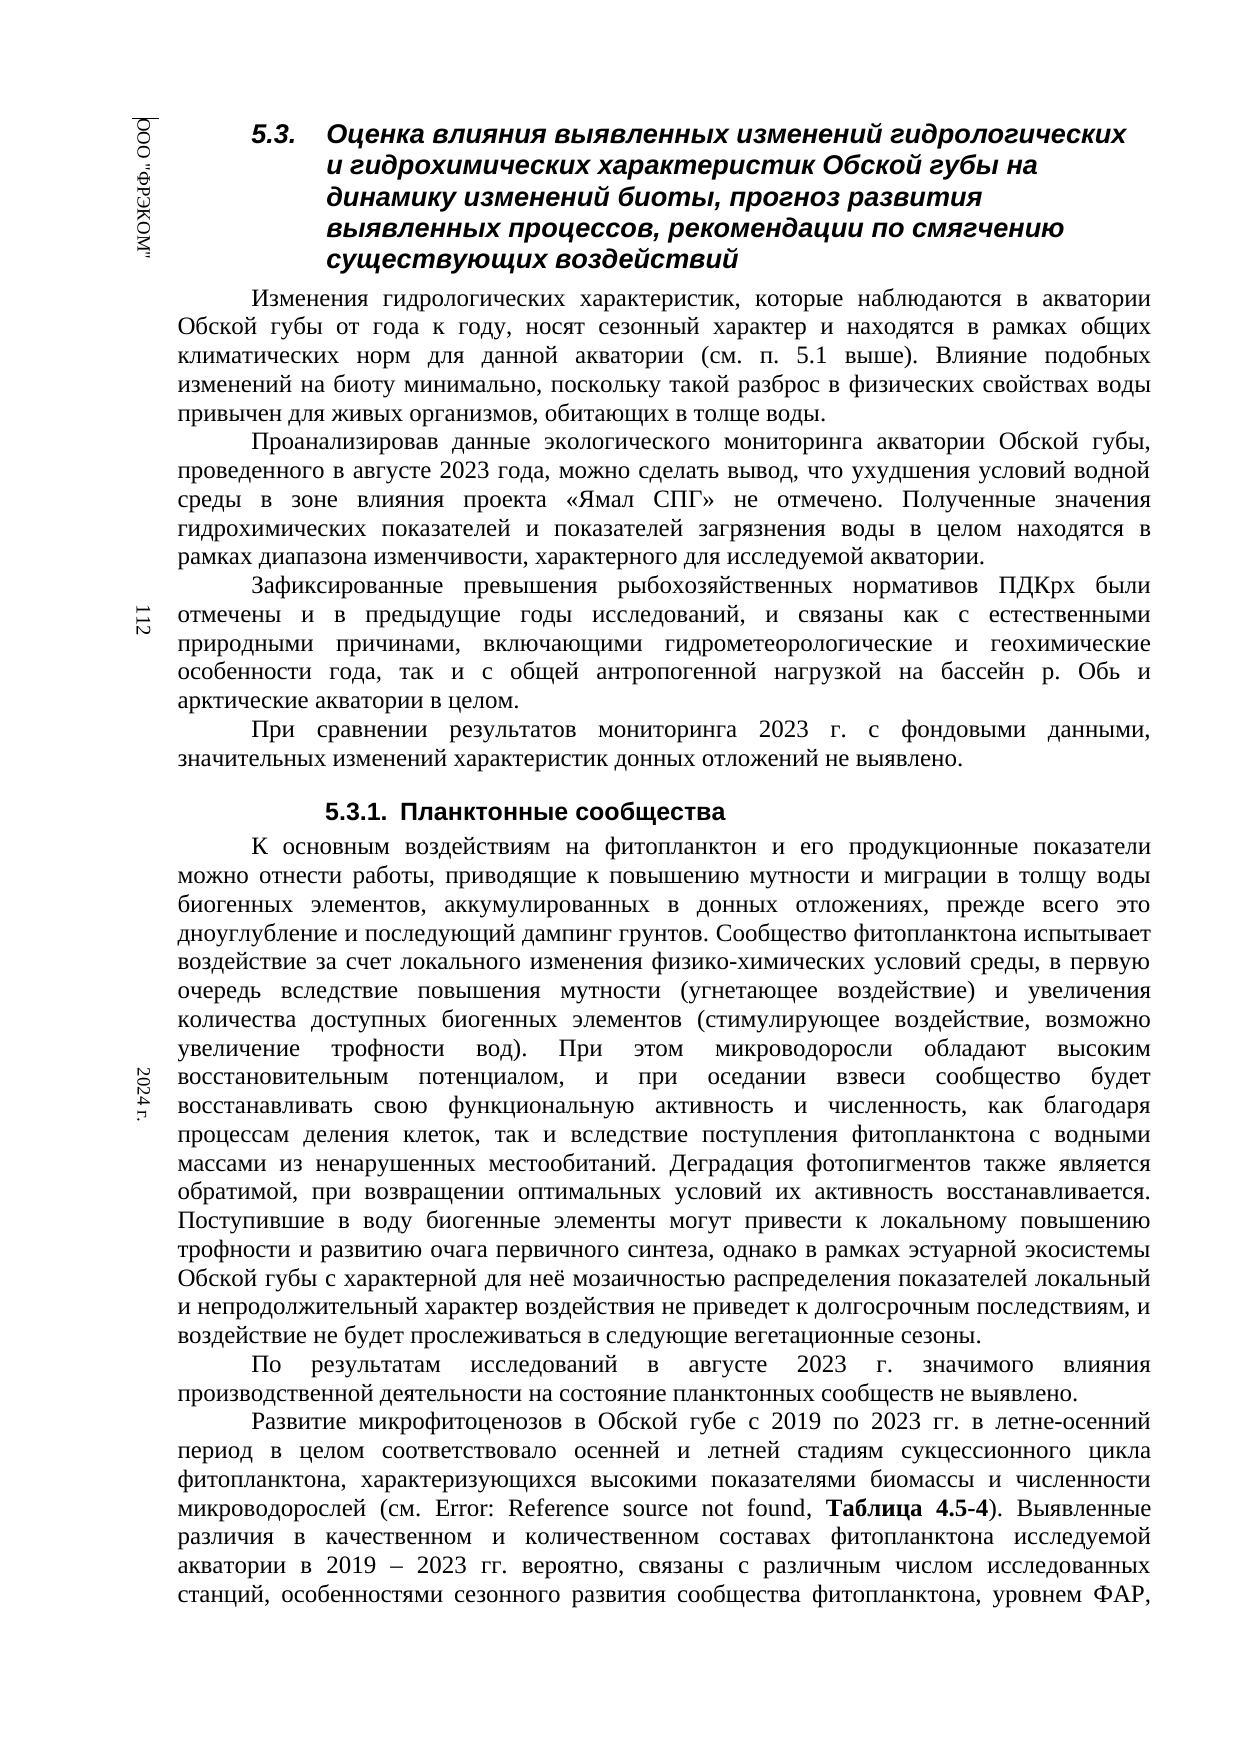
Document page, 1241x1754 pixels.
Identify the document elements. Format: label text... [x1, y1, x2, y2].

text При сравнении результатов мониторинга 2023 г. с фондовыми данными, значительных изменений характеристик донных отложений не выявлено. [177, 714, 1152, 771]
text Изменения гидрологических характеристик, которые наблюдаются в акватории Обской губы от года к году, носят сезонный характер и находятся в рамках общих климатических норм для данной акватории (см. п. 5.1 выше). Влияние подобных изменений на биоту минимально, поскольку такой разброс в физических свойствах воды привычен для живых организмов, обитающих в толще воды. [177, 283, 1152, 426]
text По результатам исследований в августе 2023 г. значимого влияния производственной деятельности на состояние планктонных сообществ не выявлено. [177, 1349, 1152, 1406]
text Зафиксированные превышения рыбохозяйственных нормативов ПДКрх были отмечены и в предыдущие годы исследований, и связаны как с естественными природными причинами, включающими гидрометеорологические и геохимические особенности года, так и с общей антропогенной нагрузкой на бассейн р. Обь и арктические акватории в целом. [177, 570, 1152, 714]
text К основным воздействиям на фитопланктон и его продукционные показатели можно отнести работы, приводящие к повышению мутности и миграции в толщу воды биогенных элементов, аккумулированных в донных отложениях, прежде всего это дноуглубление и последующий дампинг грунтов. Сообщество фитопланктона испытывает воздействие за счет локального изменения физико-химических условий среды, в первую очередь вследствие повышения мутности (угнетающее воздействие) и увеличения количества доступных биогенных элементов (стимулирующее воздействие, возможно увеличение трофности вод). При этом микроводоросли обладают высоким восстановительным потенциалом, и при оседании взвеси сообщество будет восстанавливать свою функциональную активность и численность, как благодаря процессам деления клеток, так и вследствие поступления фитопланктона с водными массами из ненарушенных местообитаний. Деградация фотопигментов также является обратимой, при возвращении оптимальных условий их активность восстанавливается. Поступившие в воду биогенные элементы могут привести к локальному повышению трофности и развитию очага первичного синтеза, однако в рамках эстуарной экосистемы Обской губы с характерной для неё мозаичностью распределения показателей локальный и непродолжительный характер воздействия не приведет к долгосрочным последствиям, и воздействие не будет прослеживаться в следующие вегетационные сезоны. [177, 831, 1152, 1349]
subtitle Оценка влияния выявленных изменений гидрологических и гидрохимических характеристик Обской губы на динамику изменений биоты, прогноз развития выявленных процессов, рекомендации по смягчению существующих воздействий [251, 118, 1152, 274]
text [177, 1406, 1152, 1608]
subtitle Планктонные сообщества [325, 796, 1152, 825]
text Проанализировав данные экологического мониторинга акватории Обской губы, проведенного в августе 2023 года, можно сделать вывод, что ухудшения условий водной среды в зоне влияния проекта «Ямал СПГ» не отмечено. Полученные значения гидрохимических показателей и показателей загрязнения воды в целом находятся в рамках диапазона изменчивости, характерного для исследуемой акватории. [177, 426, 1152, 570]
